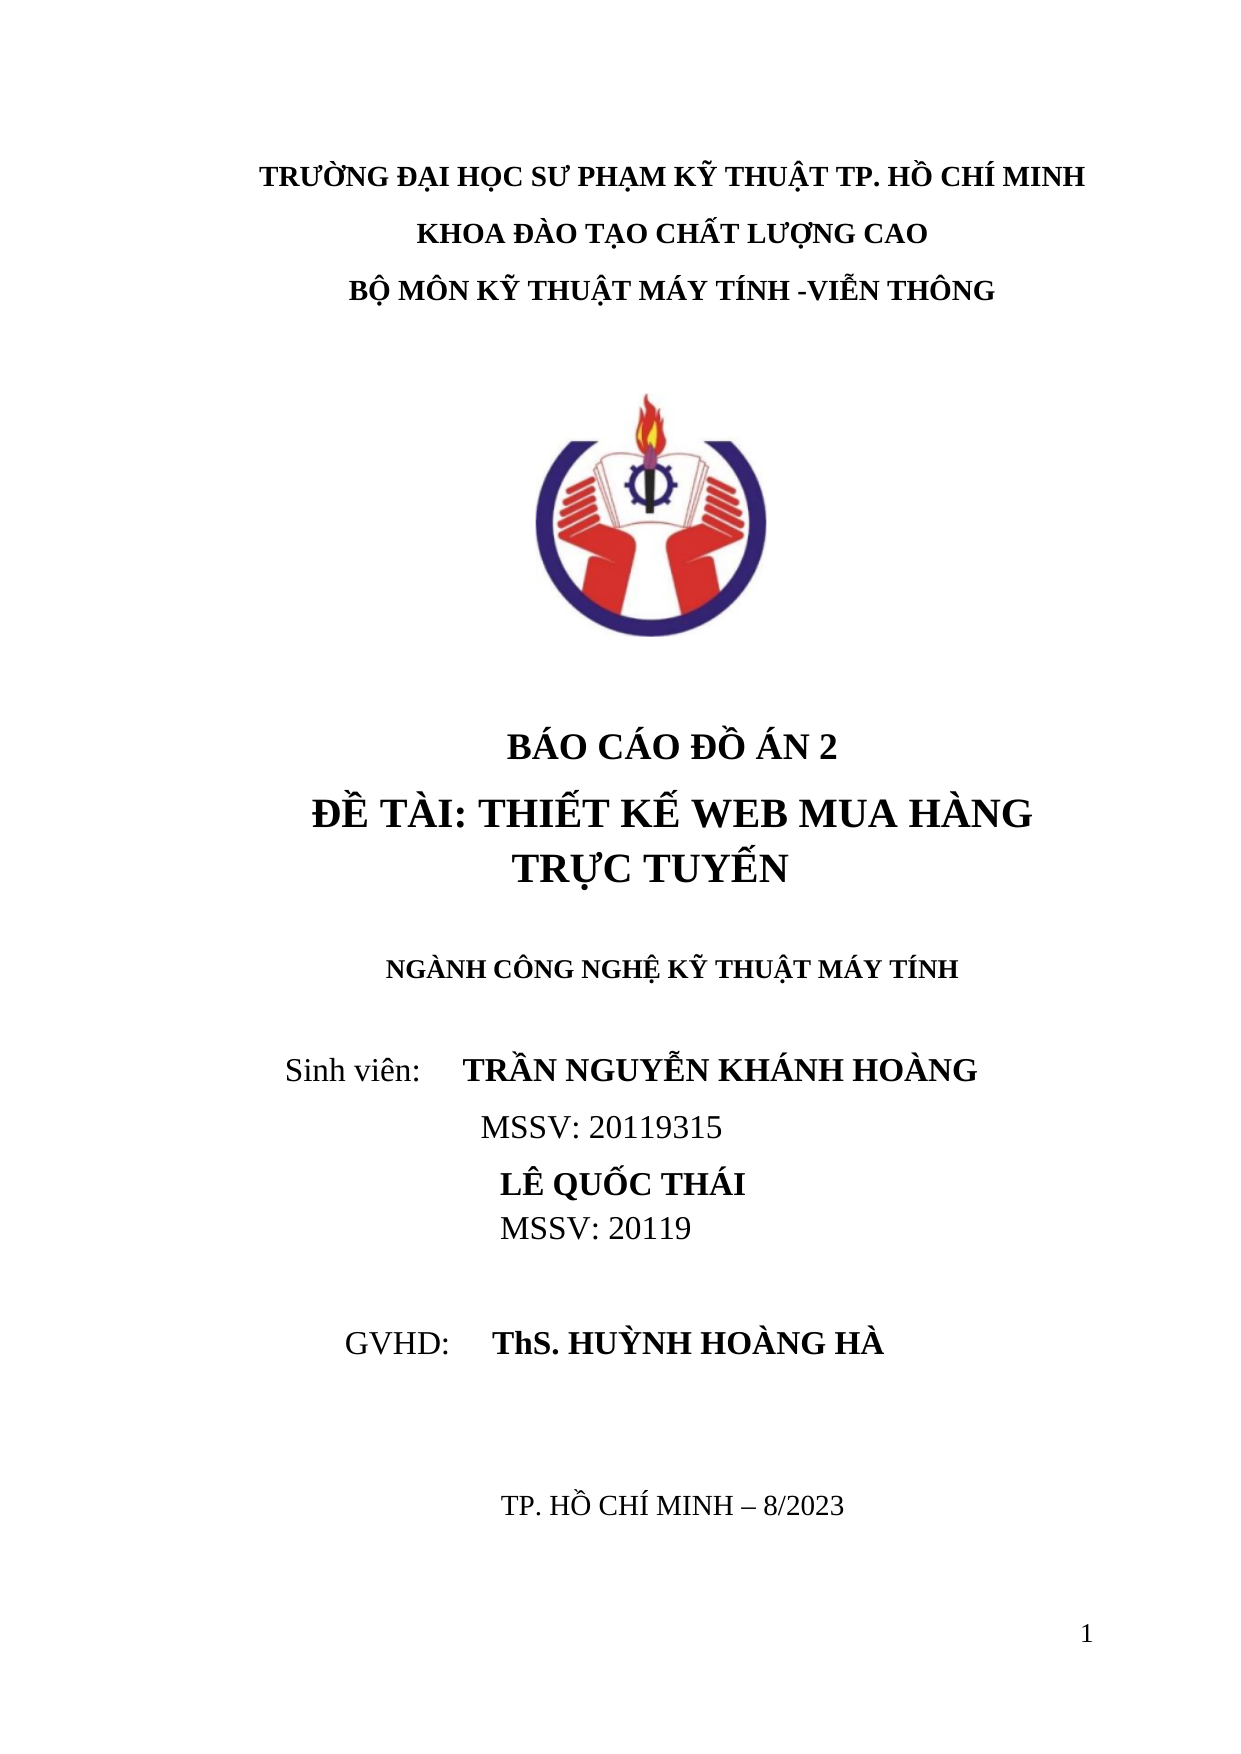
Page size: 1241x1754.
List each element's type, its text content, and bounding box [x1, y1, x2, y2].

text LÊ QUỐC THÁI [207, 1164, 1093, 1202]
text MSSV: 20119315 [207, 1107, 1093, 1146]
picture [509, 385, 792, 649]
text NGÀNH CÔNG NGHỆ KỸ THUẬT MÁY TÍNH [207, 953, 1093, 984]
text BÁO CÁO ĐỒ ÁN 2 [207, 724, 1093, 767]
text TRƯỜNG ĐẠI HỌC SƯ PHẠM KỸ THUẬT TP. HỒ CHÍ MINH [207, 159, 1093, 193]
text MSSV: 20119 [207, 1208, 1093, 1246]
text TP. HỒ CHÍ MINH – 8/2023 [207, 1488, 1093, 1522]
text GVHD: ThS. HUỲNH HOÀNG HÀ [207, 1323, 1093, 1361]
text ĐỀ TÀI: THIẾT KẾ WEB MUA HÀNG TRỰC TUYẾN [207, 789, 1093, 892]
text Sinh viên: TRẦN NGUYỄN KHÁNH HOÀNG [207, 1050, 1093, 1088]
text BỘ MÔN KỸ THUẬT MÁY TÍNH -VIỄN THÔNG [207, 273, 1093, 306]
text KHOA ĐÀO TẠO CHẤT LƯỢNG CAO [207, 216, 1093, 249]
